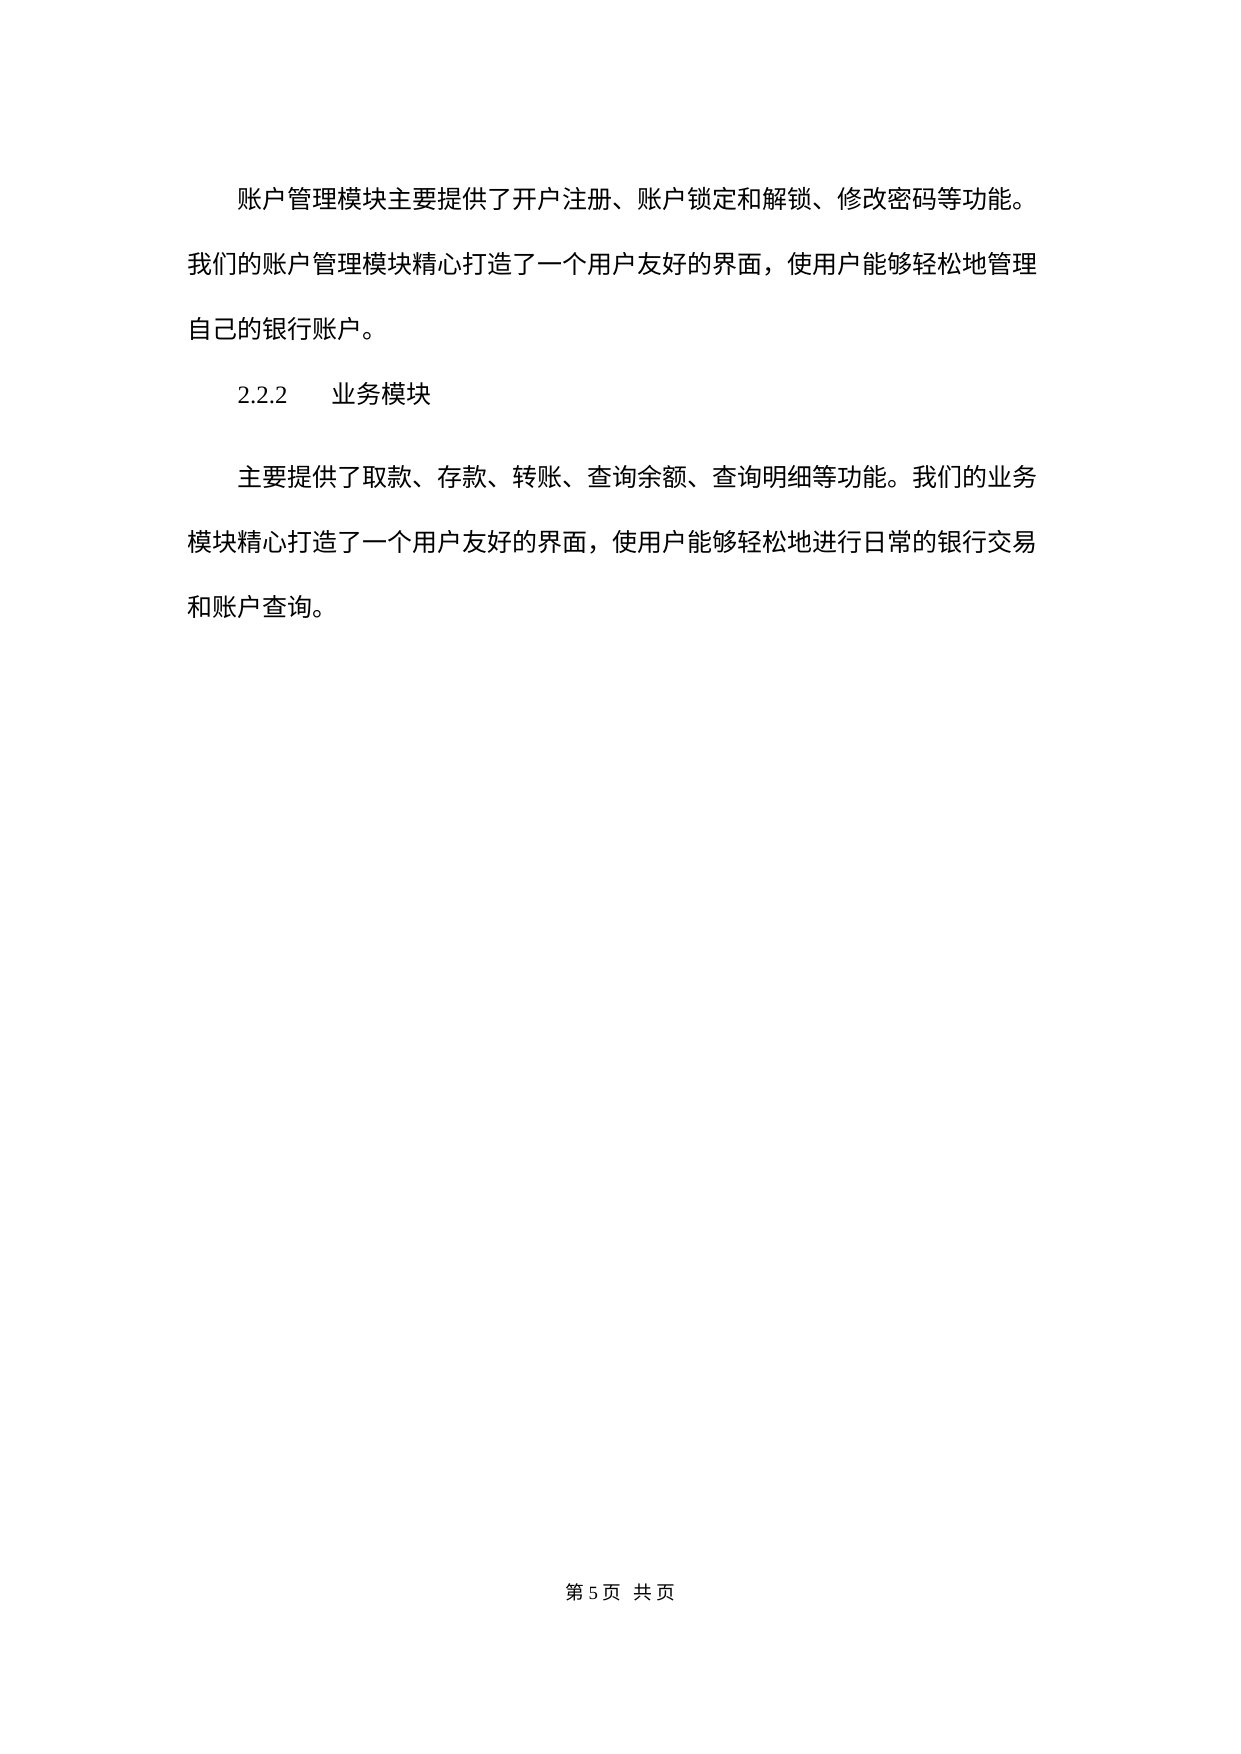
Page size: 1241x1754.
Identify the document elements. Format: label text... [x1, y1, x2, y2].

text 主要提供了取款、存款、转账、查询余额、查询明细等功能。我们的业务模块精心打造了一个用户友好的界面，使用户能够轻松地进行日常的银行交易和账户查询。 [187, 443, 1053, 638]
text 账户管理模块主要提供了开户注册、账户锁定和解锁、修改密码等功能。我们的账户管理模块精心打造了一个用户友好的界面，使用户能够轻松地管理自己的银行账户。 [187, 165, 1053, 360]
text 业务模块 [287, 360, 1053, 425]
